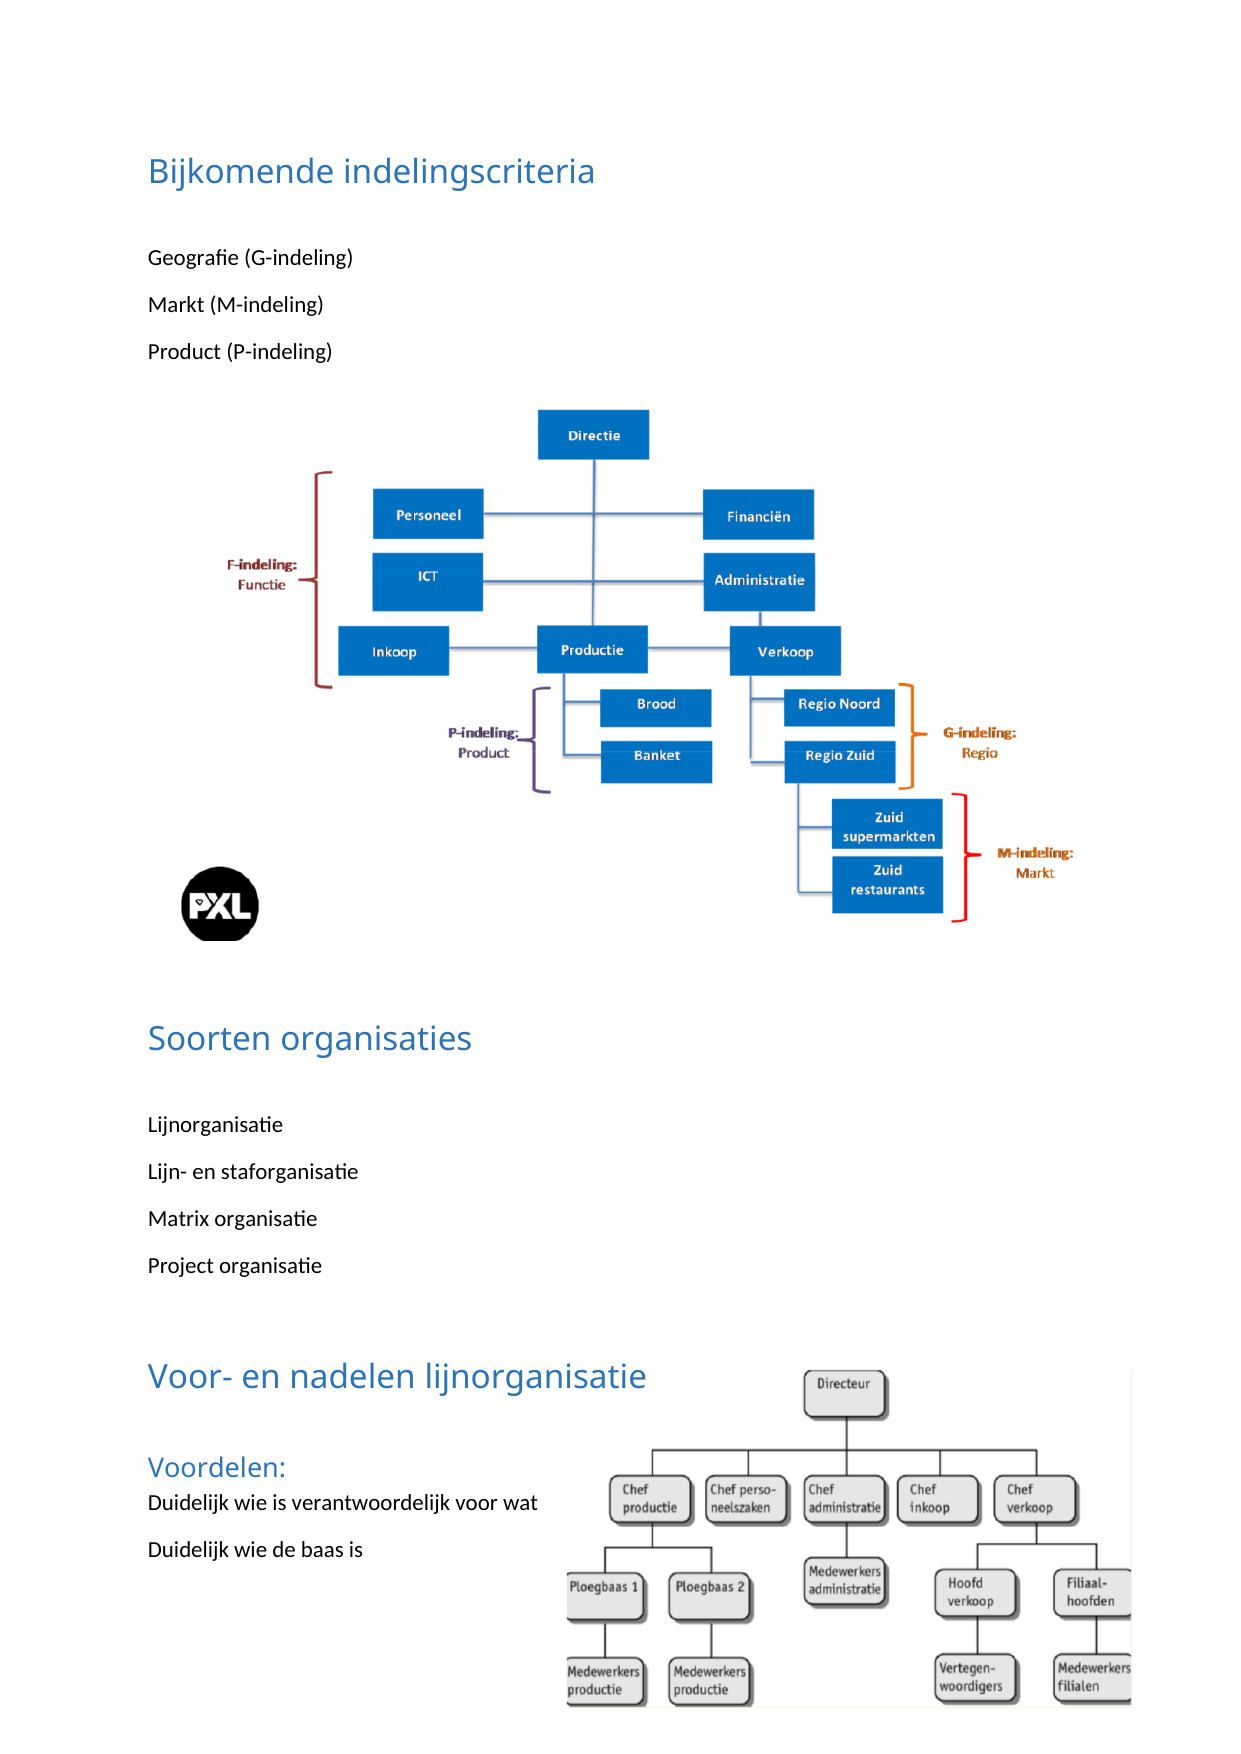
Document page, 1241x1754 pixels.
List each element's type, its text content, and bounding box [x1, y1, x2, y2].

text Matrix organisatie [148, 1204, 1093, 1232]
text Geografie (G-indeling) [148, 243, 1093, 271]
text Lijnorganisatie [148, 1110, 1093, 1138]
text Markt (M-indeling) [148, 290, 1093, 318]
text Duidelijk wie is verantwoordelijk voor wat [148, 1488, 1093, 1516]
text Product (P-indeling) [148, 337, 1093, 365]
subtitle Voor- en nadelen lijnorganisatie [148, 1353, 1093, 1398]
picture [472, 1346, 1175, 1734]
subtitle Soorten organisaties [148, 1014, 1093, 1060]
subtitle Voordelen: [148, 1449, 1093, 1486]
text Project organisatie [148, 1251, 1093, 1279]
text Duidelijk wie de baas is [148, 1535, 1093, 1563]
text Lijn- en staforganisatie [148, 1157, 1093, 1185]
subtitle Bijkomende indelingscriteria [148, 148, 1093, 193]
picture [147, 384, 1093, 941]
